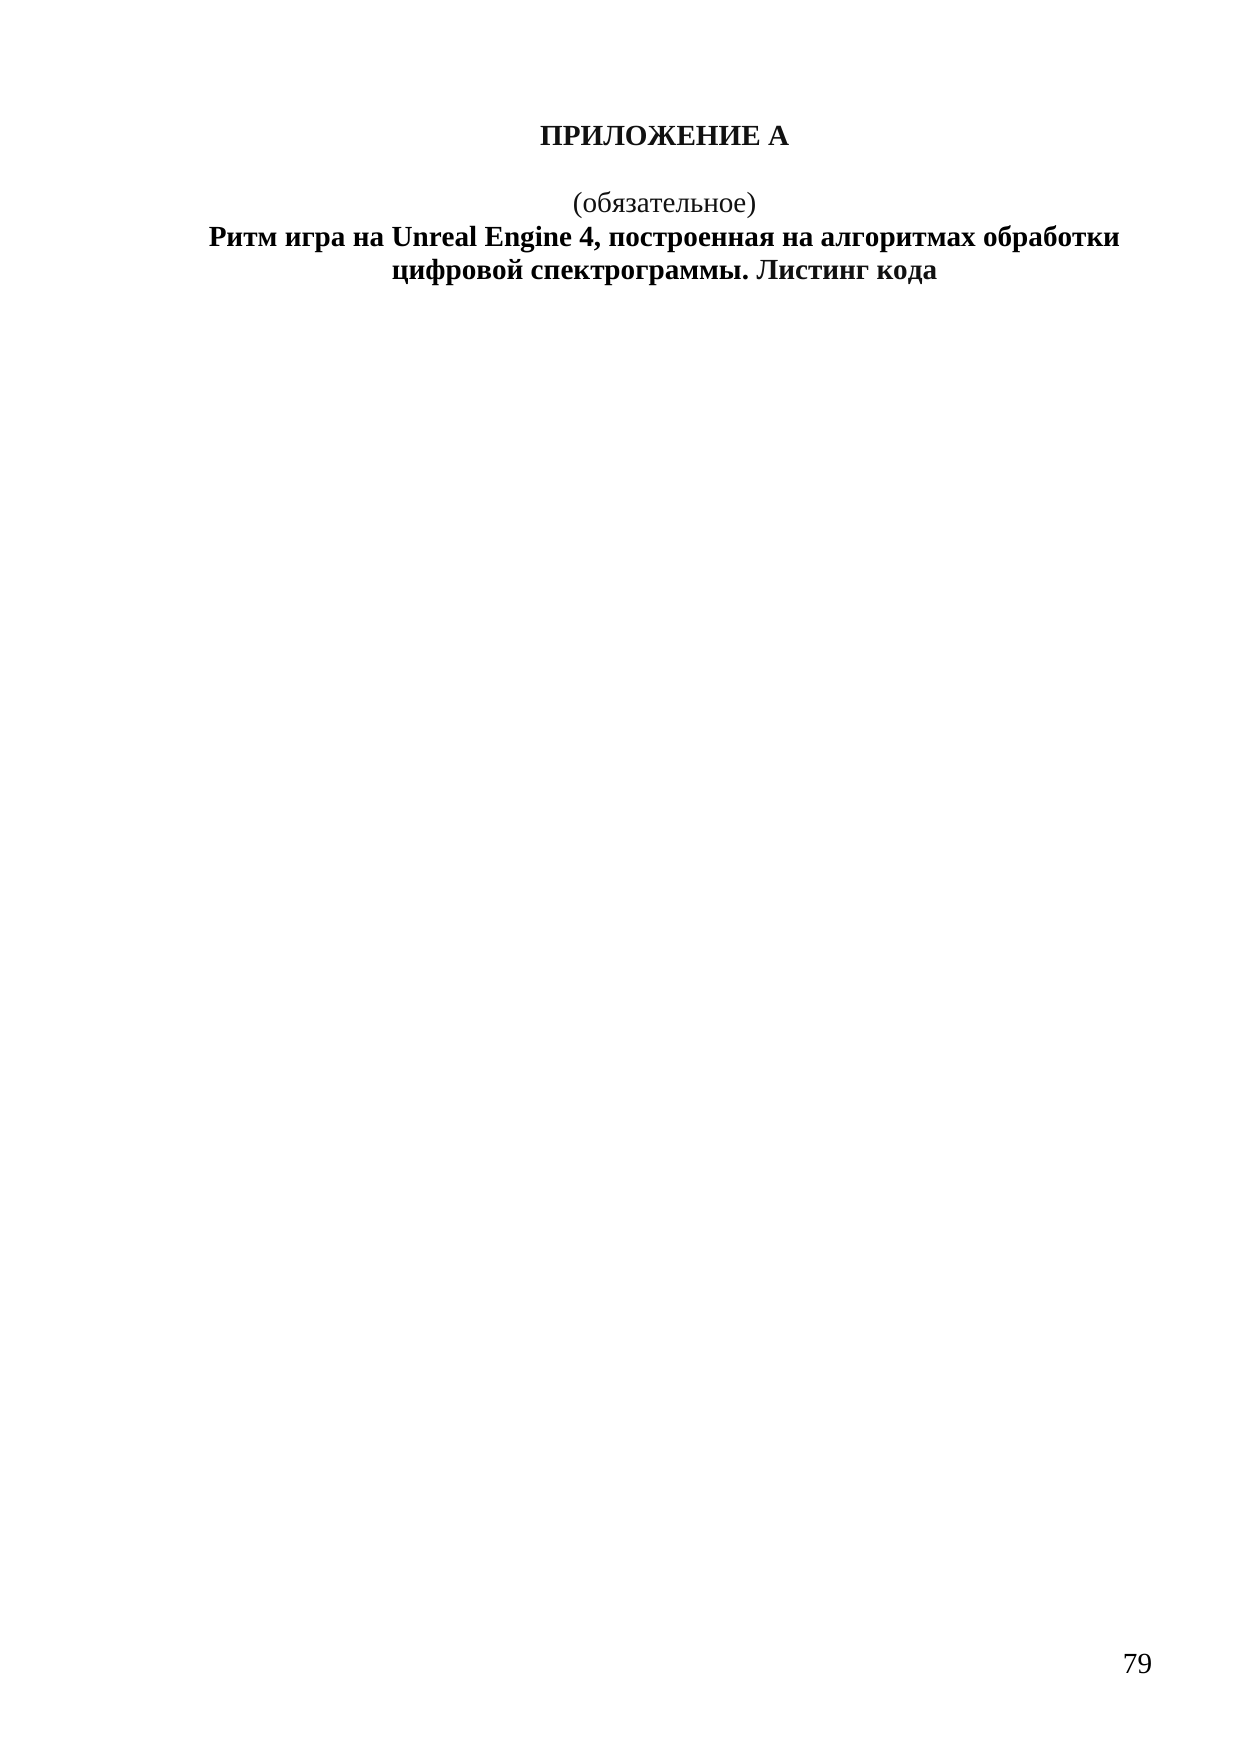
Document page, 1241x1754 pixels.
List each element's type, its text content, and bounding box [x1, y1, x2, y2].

text Ритм игра на Unreal Engine 4, построенная на алгоритмах обработки цифровой спектрограммы. Листинг кода [177, 219, 1152, 286]
text (обязательное) [177, 185, 1152, 219]
text ПРИЛОЖЕНИЕ А [177, 118, 1152, 152]
